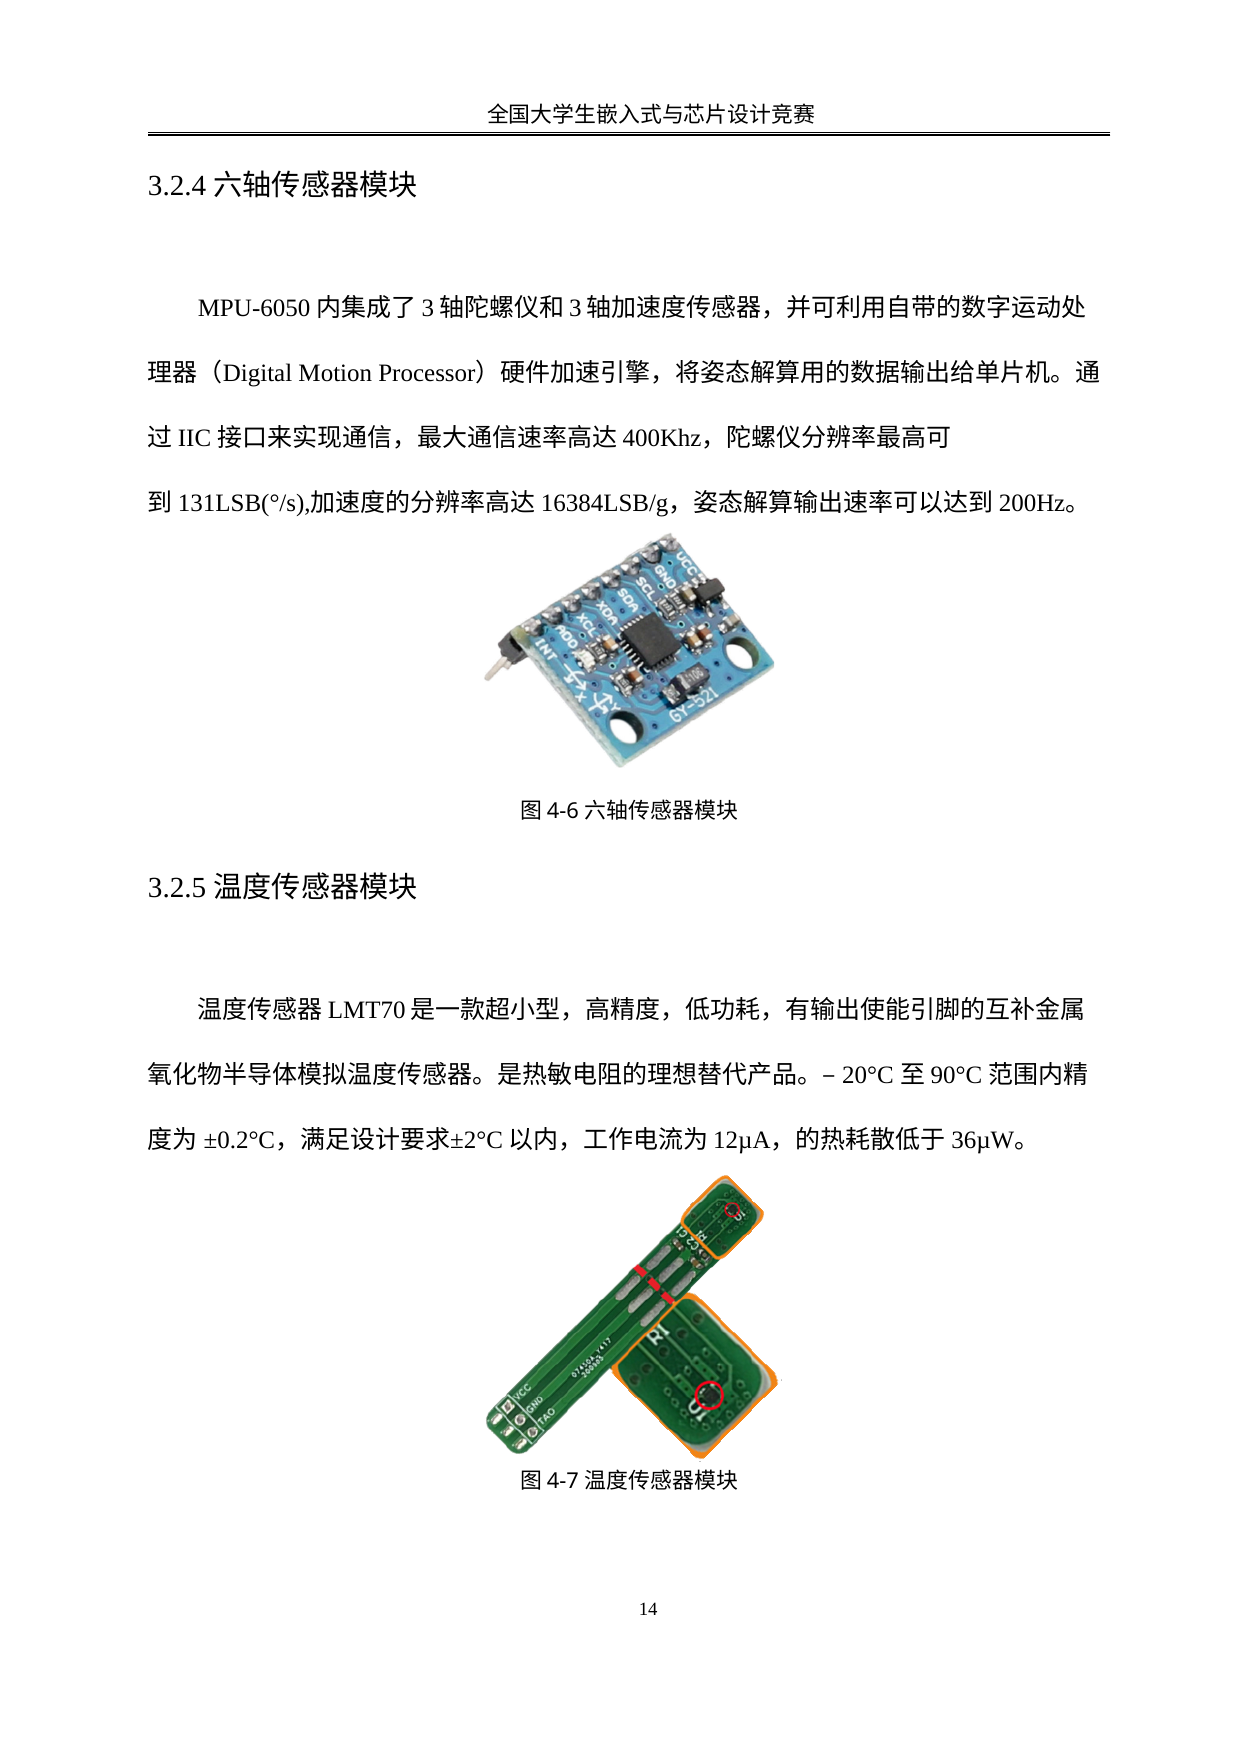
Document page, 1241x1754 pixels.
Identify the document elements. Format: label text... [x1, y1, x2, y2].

subtitle 3.2.4 六轴传感器模块 [148, 150, 1110, 215]
text 图4-6 六轴传感器模块 [148, 793, 1110, 825]
text 温度传感器LMT70是一款超小型，高精度，低功耗，有输出使能引脚的互补金属氧化物半导体模拟温度传感器。是热敏电阻的理想替代产品。– 20°C 至 90°C 范围内精度为 ±0.2°C，满足设计要求±2°C以内，工作电流为12µA，的热耗散低于 36µW。 [148, 975, 1110, 1170]
picture [483, 532, 775, 768]
picture [476, 1170, 782, 1462]
subtitle 3.2.5 温度传感器模块 [148, 852, 1110, 917]
text MPU-6050 内集成了3轴陀螺仪和3轴加速度传感器，并可利用自带的数字运动处理器（Digital Motion Processor）硬件加速引擎，将姿态解算用的数据输出给单片机。通过IIC 接口来实现通信，最大通信速率高达400Khz，陀螺仪分辨率最高可到131LSB(°/s),加速度的分辨率高达16384LSB/g，姿态解算输出速率可以达到200Hz。 [148, 273, 1110, 533]
text 图4-7 温度传感器模块 [148, 1463, 1110, 1495]
